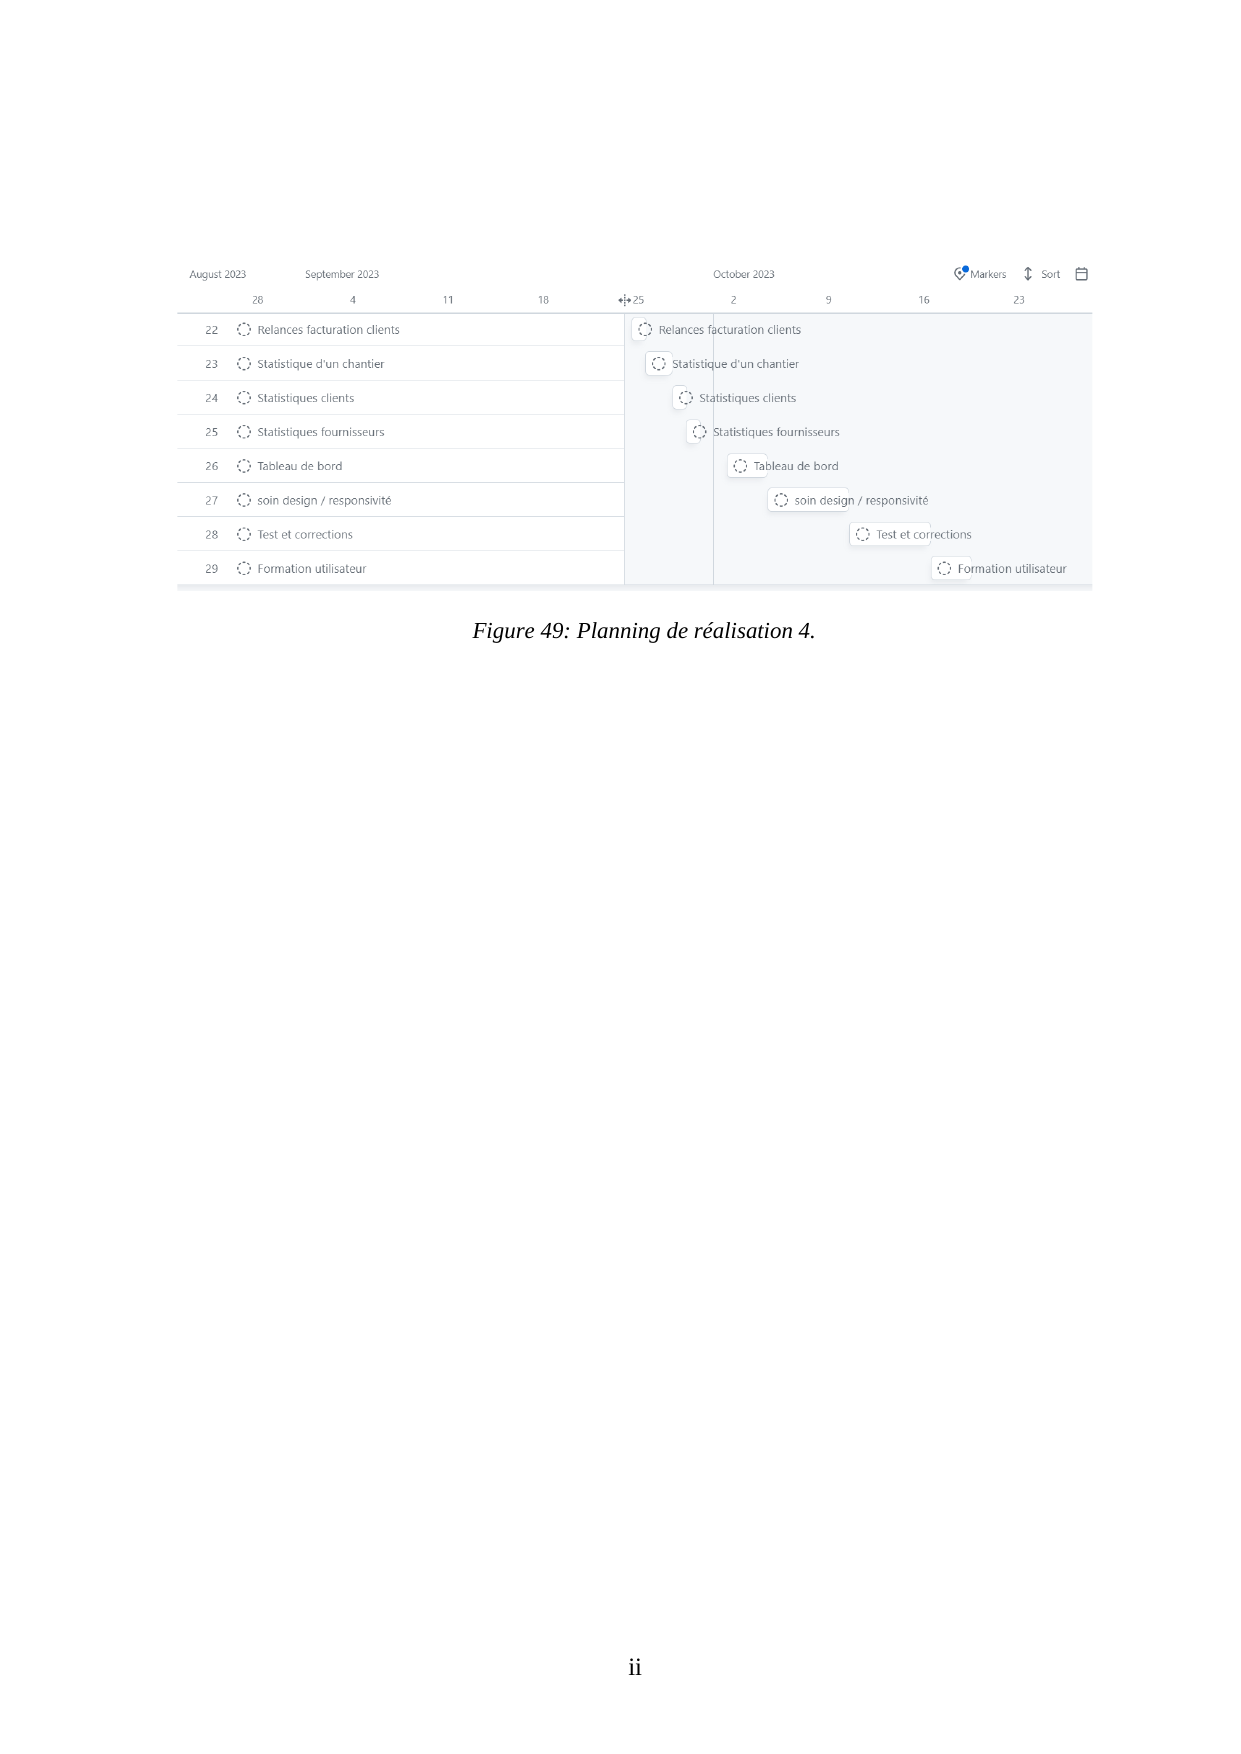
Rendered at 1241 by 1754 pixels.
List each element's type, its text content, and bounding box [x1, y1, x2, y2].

text Figure 49: Planning de réalisation 4. [472, 617, 1092, 643]
picture [177, 260, 1093, 591]
